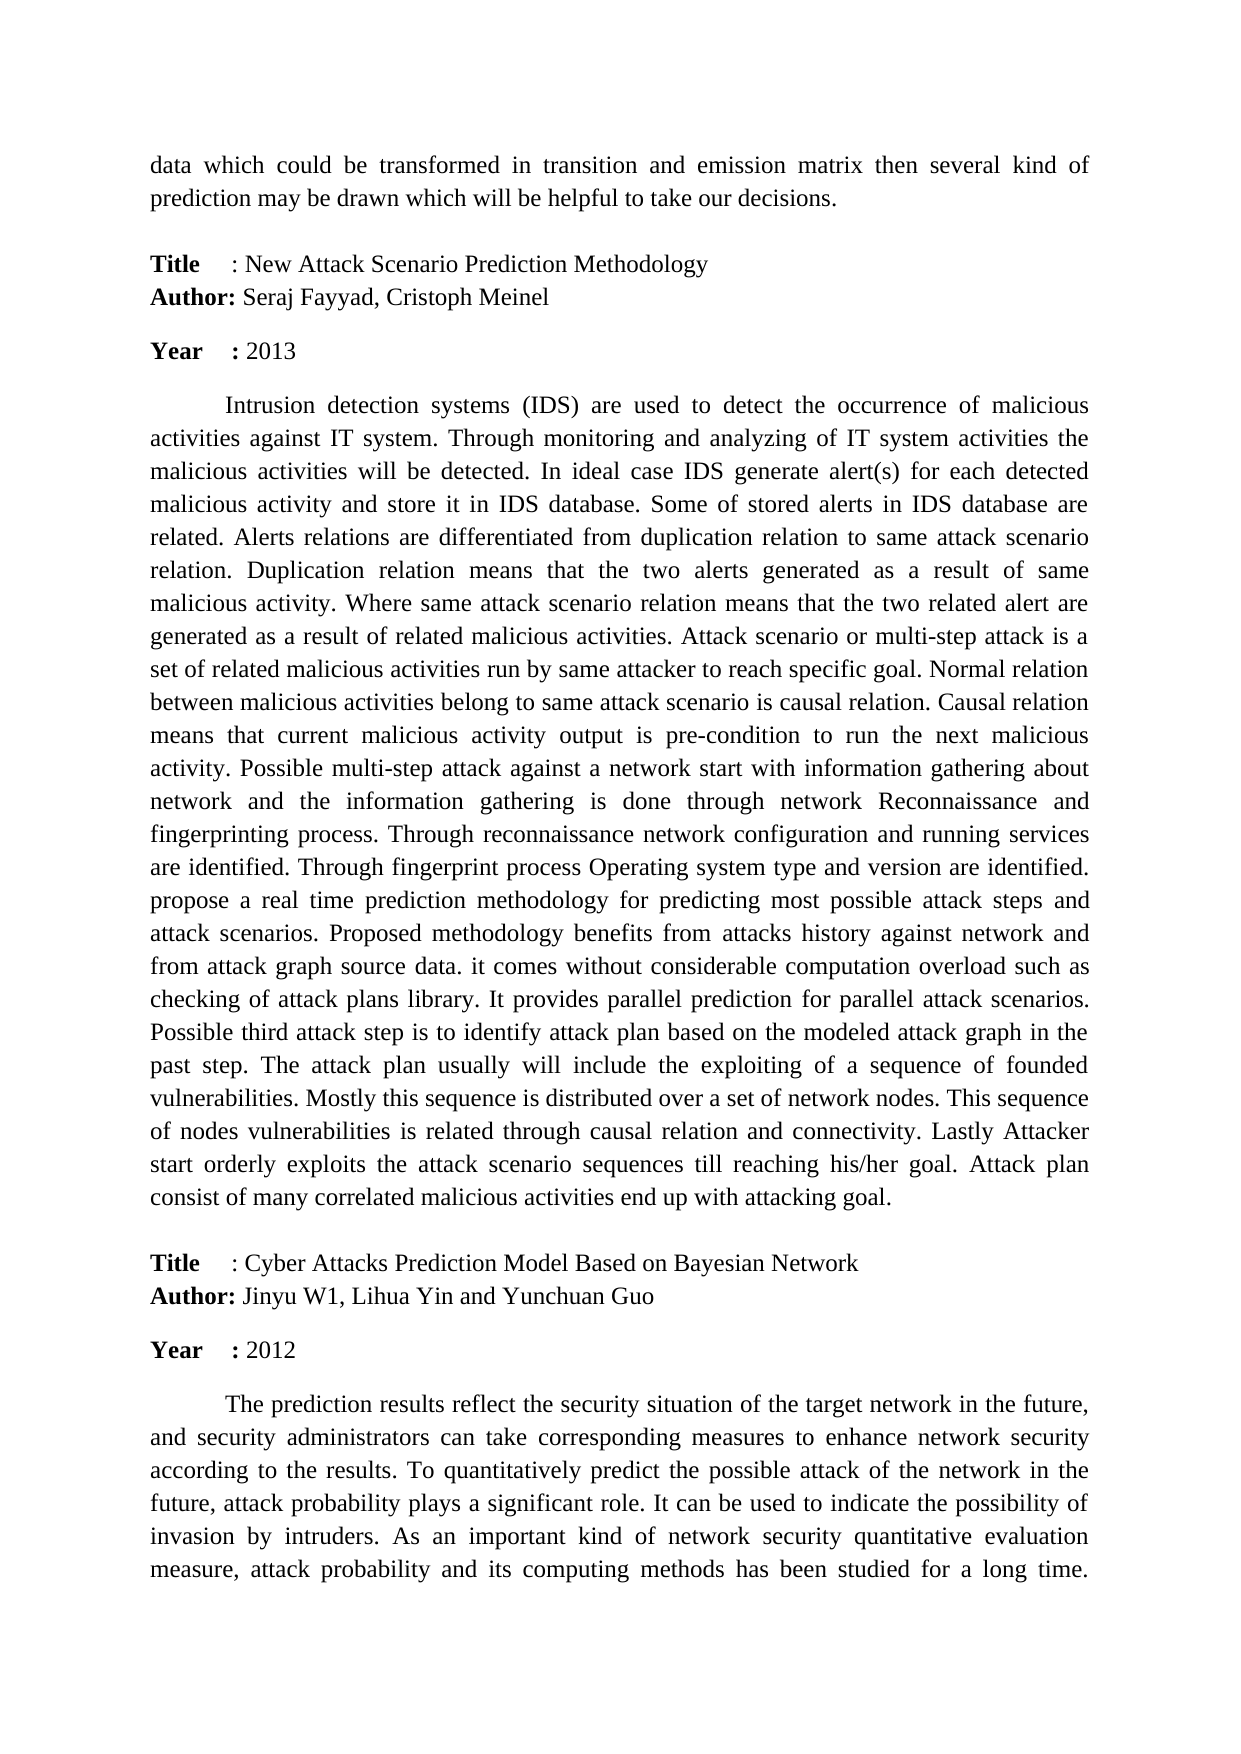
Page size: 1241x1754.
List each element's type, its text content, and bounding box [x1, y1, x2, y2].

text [150, 150, 1090, 212]
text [150, 1389, 1090, 1583]
text Author: Jinyu W1, Lihua Yin and Yunchuan Guo [150, 1281, 1090, 1310]
text Year : 2012 [150, 1335, 1090, 1364]
text Intrusion detection systems (IDS) are used to detect the occurrence of malicious activities against IT system. Through monitoring and analyzing of IT system activities the malicious activities will be detected. In ideal case IDS generate alert(s) for each detected malicious activity and store it in IDS database. Some of stored alerts in IDS database are related. Alerts relations are differentiated from duplication relation to same attack scenario relation. Duplication relation means that the two alerts generated as a result of same malicious activity. Where same attack scenario relation means that the two related alert are generated as a result of related malicious activities. Attack scenario or multi-step attack is a set of related malicious activities run by same attacker to reach specific goal. Normal relation between malicious activities belong to same attack scenario is causal relation. Causal relation means that current malicious activity output is pre-condition to run the next malicious activity. Possible multi-step attack against a network start with information gathering about network and the information gathering is done through network Reconnaissance and fingerprinting process. Through reconnaissance network configuration and running services are identified. Through fingerprint process Operating system type and version are identified. propose a real time prediction methodology for predicting most possible attack steps and attack scenarios. Proposed methodology benefits from attacks history against network and from attack graph source data. it comes without considerable computation overload such as checking of attack plans library. It provides parallel prediction for parallel attack scenarios. Possible third attack step is to identify attack plan based on the modeled attack graph in the past step. The attack plan usually will include the exploiting of a sequence of founded vulnerabilities. Mostly this sequence is distributed over a set of network nodes. This sequence of nodes vulnerabilities is related through causal relation and connectivity. Lastly Attacker start orderly exploits the attack scenario sequences till reaching his/her goal. Attack plan consist of many correlated malicious activities end up with attacking goal. [150, 390, 1090, 1211]
text Title : Cyber Attacks Prediction Model Based on Bayesian Network [150, 1248, 1090, 1277]
text Author: Seraj Fayyad, Cristoph Meinel [150, 282, 1090, 311]
text Title : New Attack Scenario Prediction Methodology [150, 249, 1090, 278]
text Year : 2013 [150, 336, 1090, 365]
